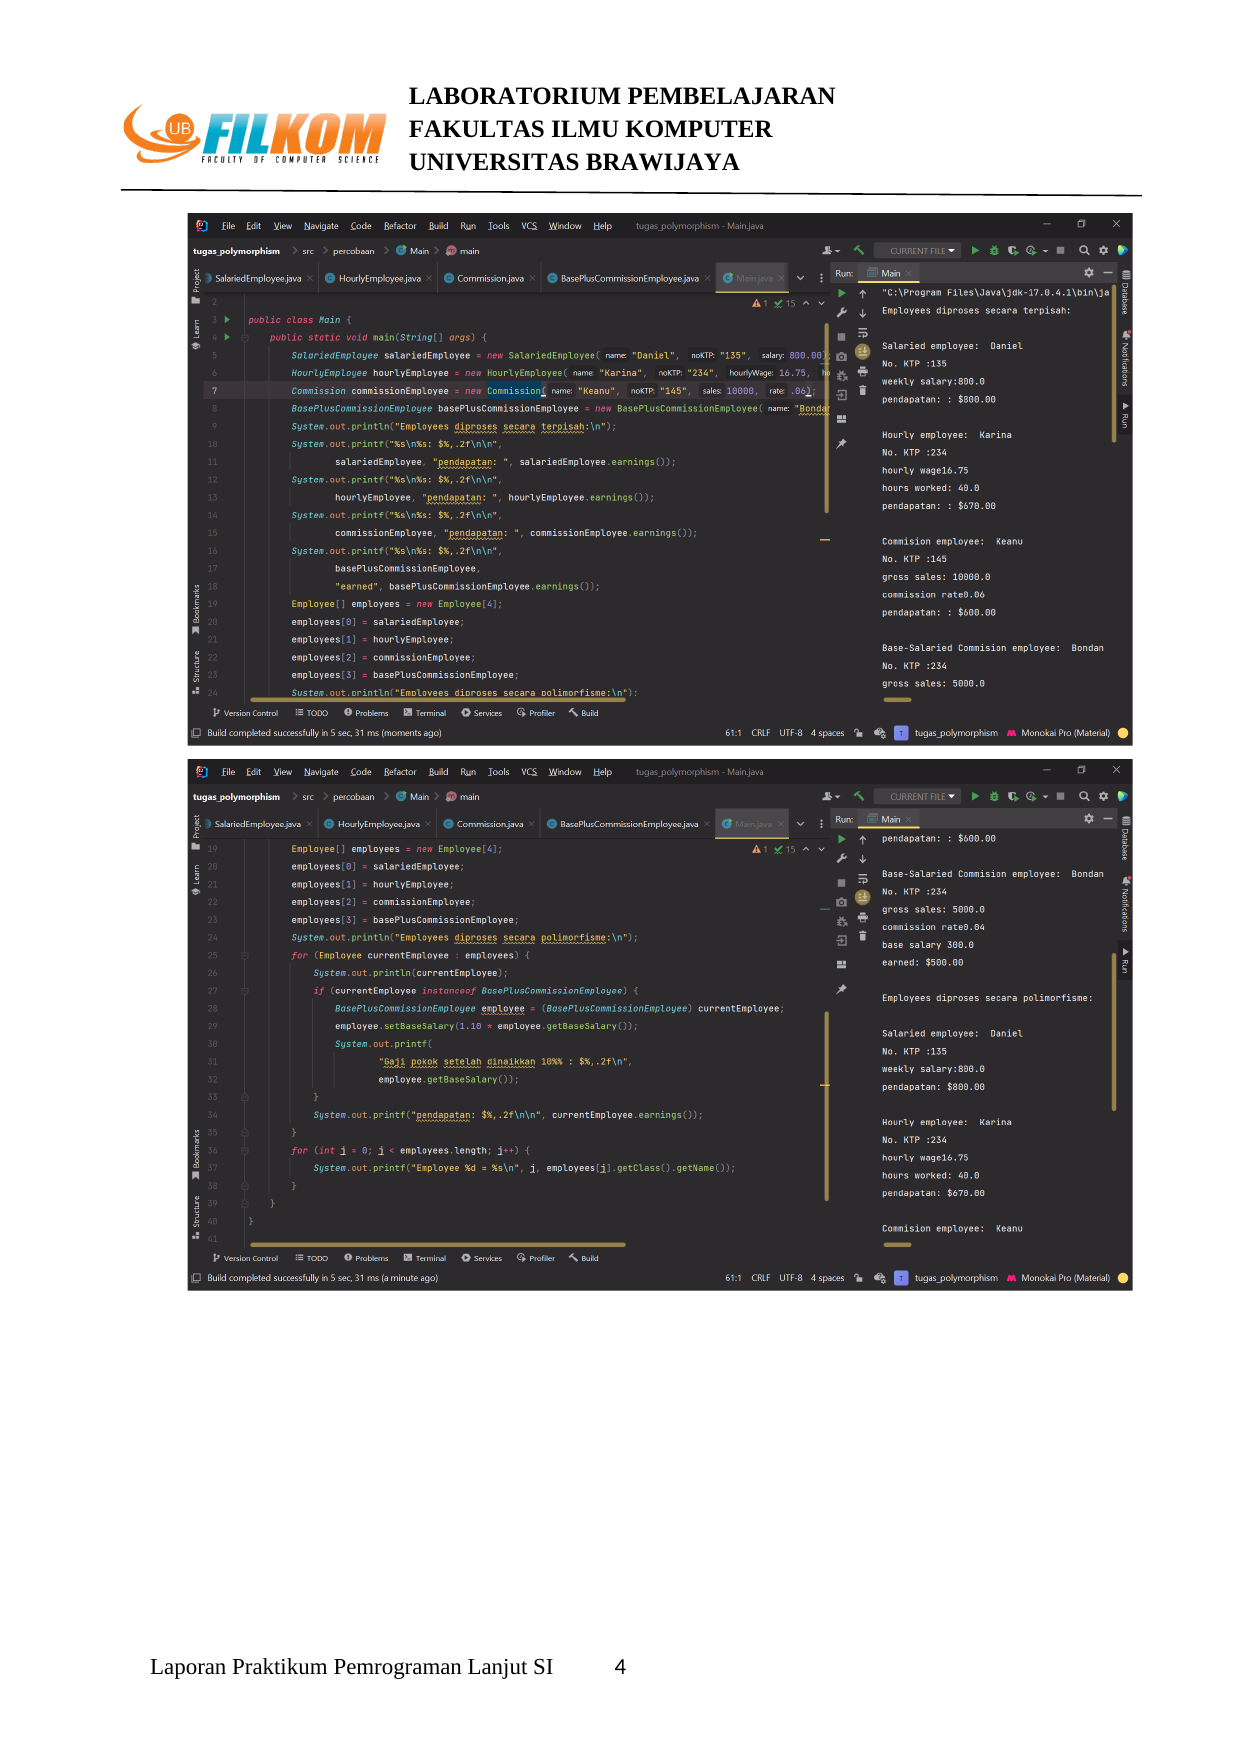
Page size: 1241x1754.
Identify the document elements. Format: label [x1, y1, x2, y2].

picture [187, 213, 1133, 746]
picture [187, 759, 1133, 1291]
picture [123, 104, 387, 163]
